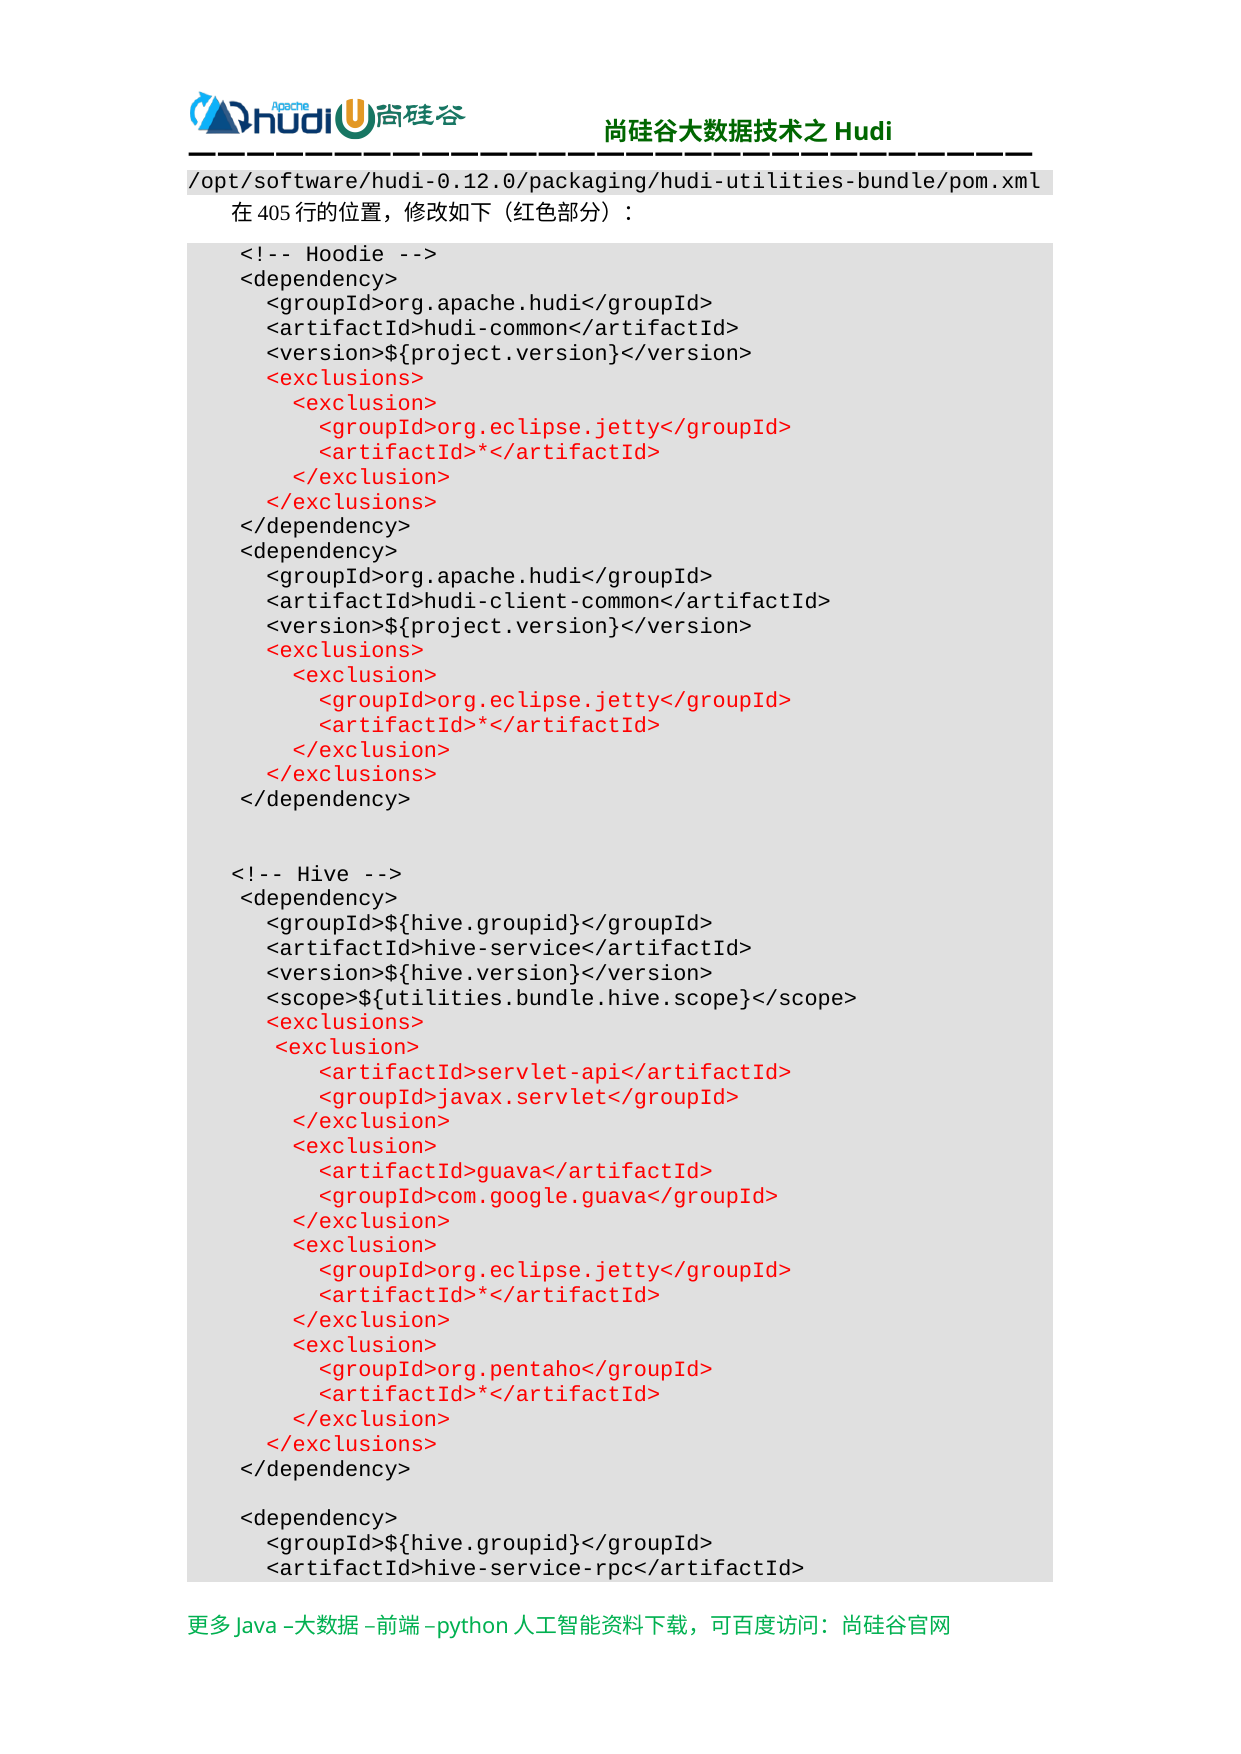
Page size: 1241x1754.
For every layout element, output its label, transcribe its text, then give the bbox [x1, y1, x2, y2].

text <groupId>com.google.guava</groupId> [187, 1185, 1053, 1210]
text <dependency> [187, 1507, 1053, 1532]
text <artifactId>*</artifactId> [187, 1383, 1053, 1408]
text </exclusion> [187, 1210, 1053, 1235]
text <dependency> [187, 888, 1053, 912]
text <groupId>org.eclipse.jetty</groupId> [187, 417, 1053, 441]
text <groupId>${hive.groupid}</groupId> [187, 912, 1053, 937]
text <artifactId>*</artifactId> [187, 1284, 1053, 1309]
text <artifactId>hudi-common</artifactId> [187, 317, 1053, 342]
text 在405行的位置，修改如下（红色部分）： [187, 195, 1053, 227]
text </exclusion> [187, 1309, 1053, 1334]
text </dependency> [187, 788, 1053, 813]
text </dependency> [187, 1458, 1053, 1483]
text <exclusions> [187, 367, 1053, 392]
text <dependency> [187, 541, 1053, 565]
text </exclusions> [187, 764, 1053, 788]
text <version>${hive.version}</version> [187, 962, 1053, 987]
text <groupId>org.eclipse.jetty</groupId> [187, 689, 1053, 714]
text <groupId>org.apache.hudi</groupId> [187, 565, 1053, 590]
text </exclusions> [187, 491, 1053, 516]
text <exclusion> [187, 1136, 1053, 1160]
text <scope>${utilities.bundle.hive.scope}</scope> [187, 987, 1053, 1012]
text <artifactId>guava</artifactId> [187, 1160, 1053, 1185]
text <groupId>${hive.groupid}</groupId> [187, 1532, 1053, 1557]
text <exclusions> [187, 1012, 1053, 1036]
text <version>${project.version}</version> [187, 615, 1053, 640]
text <groupId>org.eclipse.jetty</groupId> [187, 1259, 1053, 1284]
text <artifactId>*</artifactId> [187, 441, 1053, 466]
text </exclusion> [187, 739, 1053, 764]
text <exclusion> [187, 1235, 1053, 1259]
text </dependency> [187, 516, 1053, 541]
text <exclusion> [187, 664, 1053, 689]
text <!-- Hoodie --> [187, 243, 1053, 268]
text </exclusion> [187, 1408, 1053, 1433]
text <exclusion> [187, 1036, 1053, 1061]
text <exclusion> [187, 392, 1053, 417]
text <dependency> [187, 268, 1053, 293]
text <version>${project.version}</version> [187, 342, 1053, 367]
text <groupId>org.pentaho</groupId> [187, 1359, 1053, 1383]
text <!-- Hive --> [187, 863, 1053, 888]
text <exclusions> [187, 640, 1053, 664]
text <artifactId>*</artifactId> [187, 714, 1053, 739]
text <groupId>javax.servlet</groupId> [187, 1086, 1053, 1111]
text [187, 170, 1053, 195]
text <exclusion> [187, 1334, 1053, 1359]
text <artifactId>servlet-api</artifactId> [187, 1061, 1053, 1086]
text <groupId>org.apache.hudi</groupId> [187, 293, 1053, 317]
text <artifactId>hive-service-rpc</artifactId> [187, 1557, 1053, 1582]
text <artifactId>hudi-client-common</artifactId> [187, 590, 1053, 615]
picture [187, 88, 467, 140]
text <artifactId>hive-service</artifactId> [187, 937, 1053, 962]
text </exclusion> [187, 466, 1053, 491]
text </exclusion> [187, 1111, 1053, 1136]
text </exclusions> [187, 1433, 1053, 1458]
